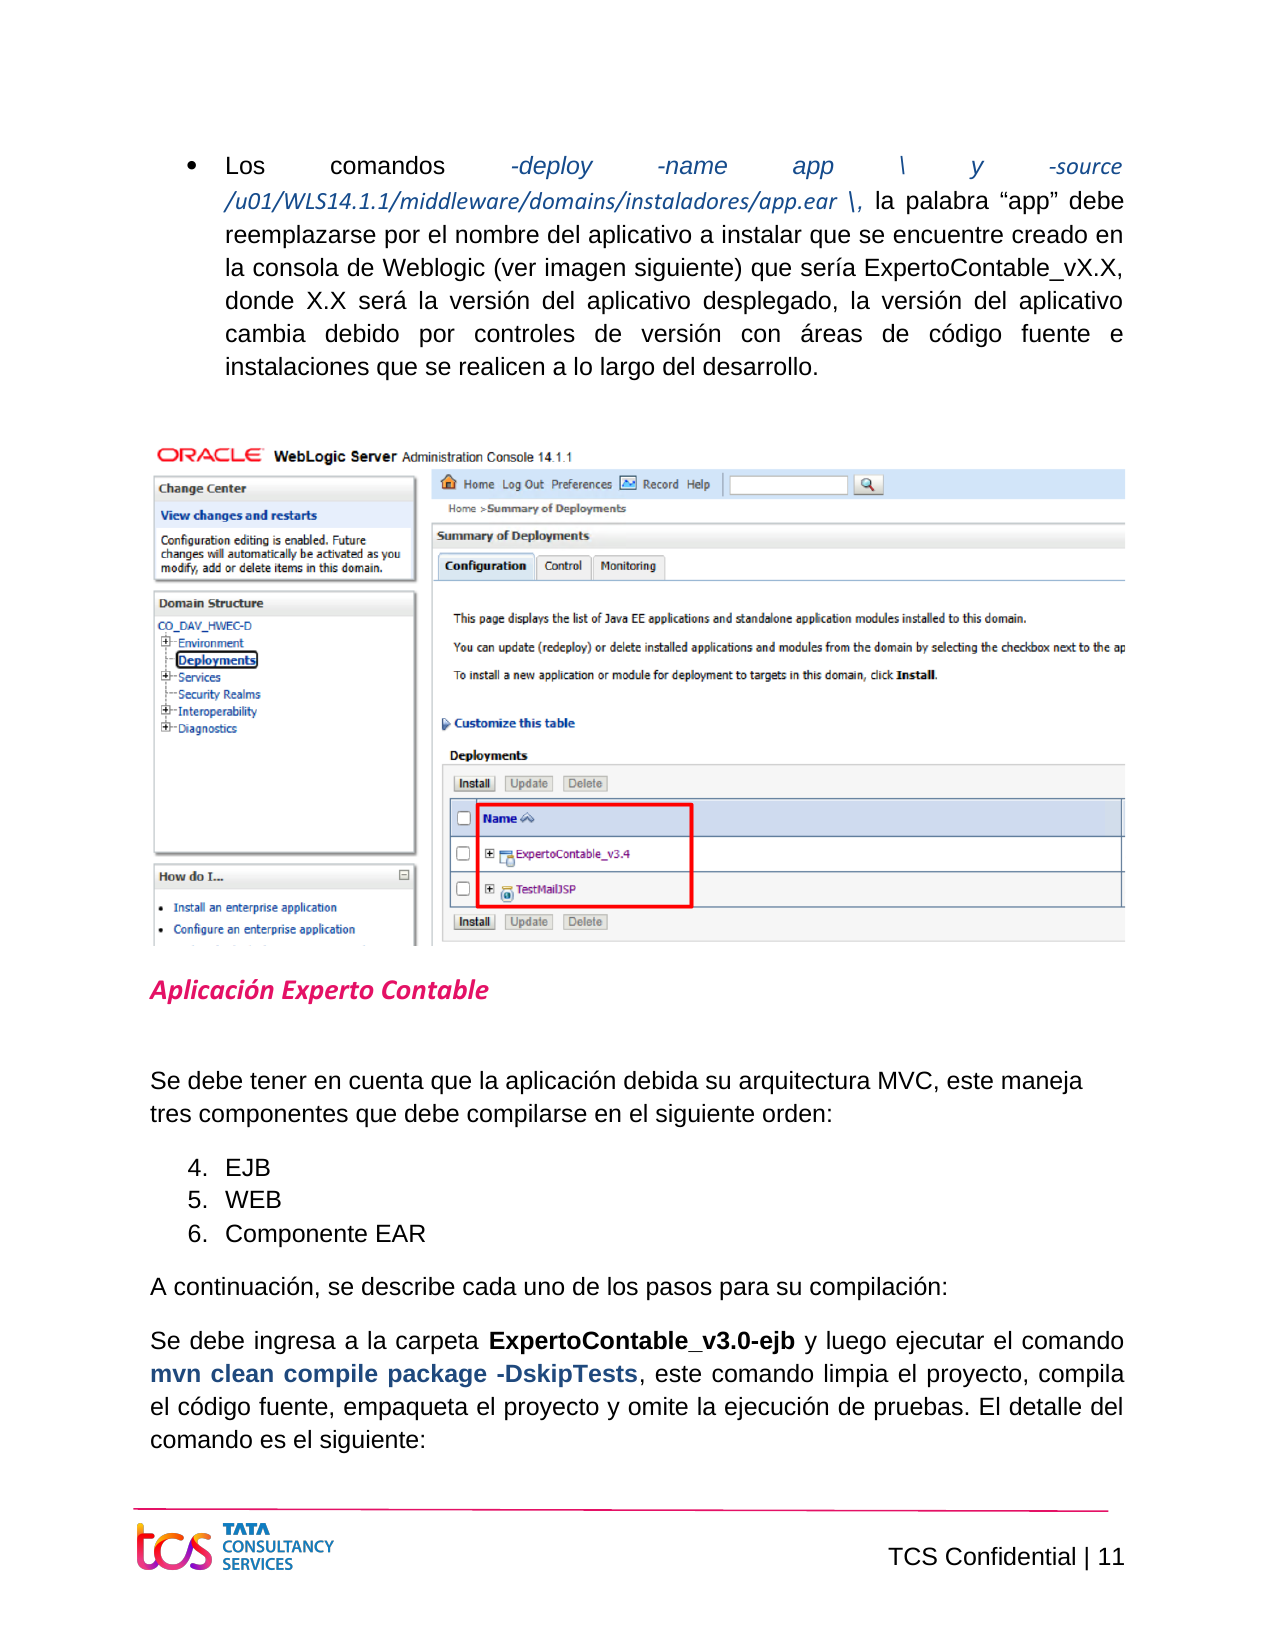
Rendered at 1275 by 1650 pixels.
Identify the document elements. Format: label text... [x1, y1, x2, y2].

list Componente EAR [187, 1218, 1125, 1247]
picture [135, 1521, 338, 1576]
list Los comandos -deploy -name app \ y -source /u01/WLS14.1.1/middleware/domains/instaladores/app.ear \, la palabra “app” debe reemplazarse por el nombre del aplicativo a instalar que se encuentre creado en la consola de Weblogic (ver imagen siguiente) que sería ExpertoContable_vX.X, donde X.X será la versión del aplicativo desplegado, la versión del aplicativo cambia debido por controles de versión con áreas de código fuente e instalaciones que se realicen a lo largo del desarrollo. [187, 150, 1125, 381]
text Se debe ingresa a la carpeta ExpertoContable_v3.0-ejb y luego ejecutar el comando mvn clean compile package -DskipTests, este comando limpia el proyecto, compila el código fuente, empaqueta el proyecto y omite la ejecución de pruebas. El detalle del comando es el siguiente: [150, 1326, 1125, 1454]
list WEB [187, 1186, 1125, 1214]
list EJB [187, 1152, 1125, 1181]
text A continuación, se describe cada uno de los pasos para su compilación: [150, 1272, 1125, 1301]
picture [150, 438, 1125, 946]
subtitle Aplicación Experto Contable [150, 971, 1125, 1006]
text Se debe tener en cuenta que la aplicación debida su arquitectura MVC, este maneja tres componentes que debe compilarse en el siguiente orden: [150, 1066, 1125, 1127]
